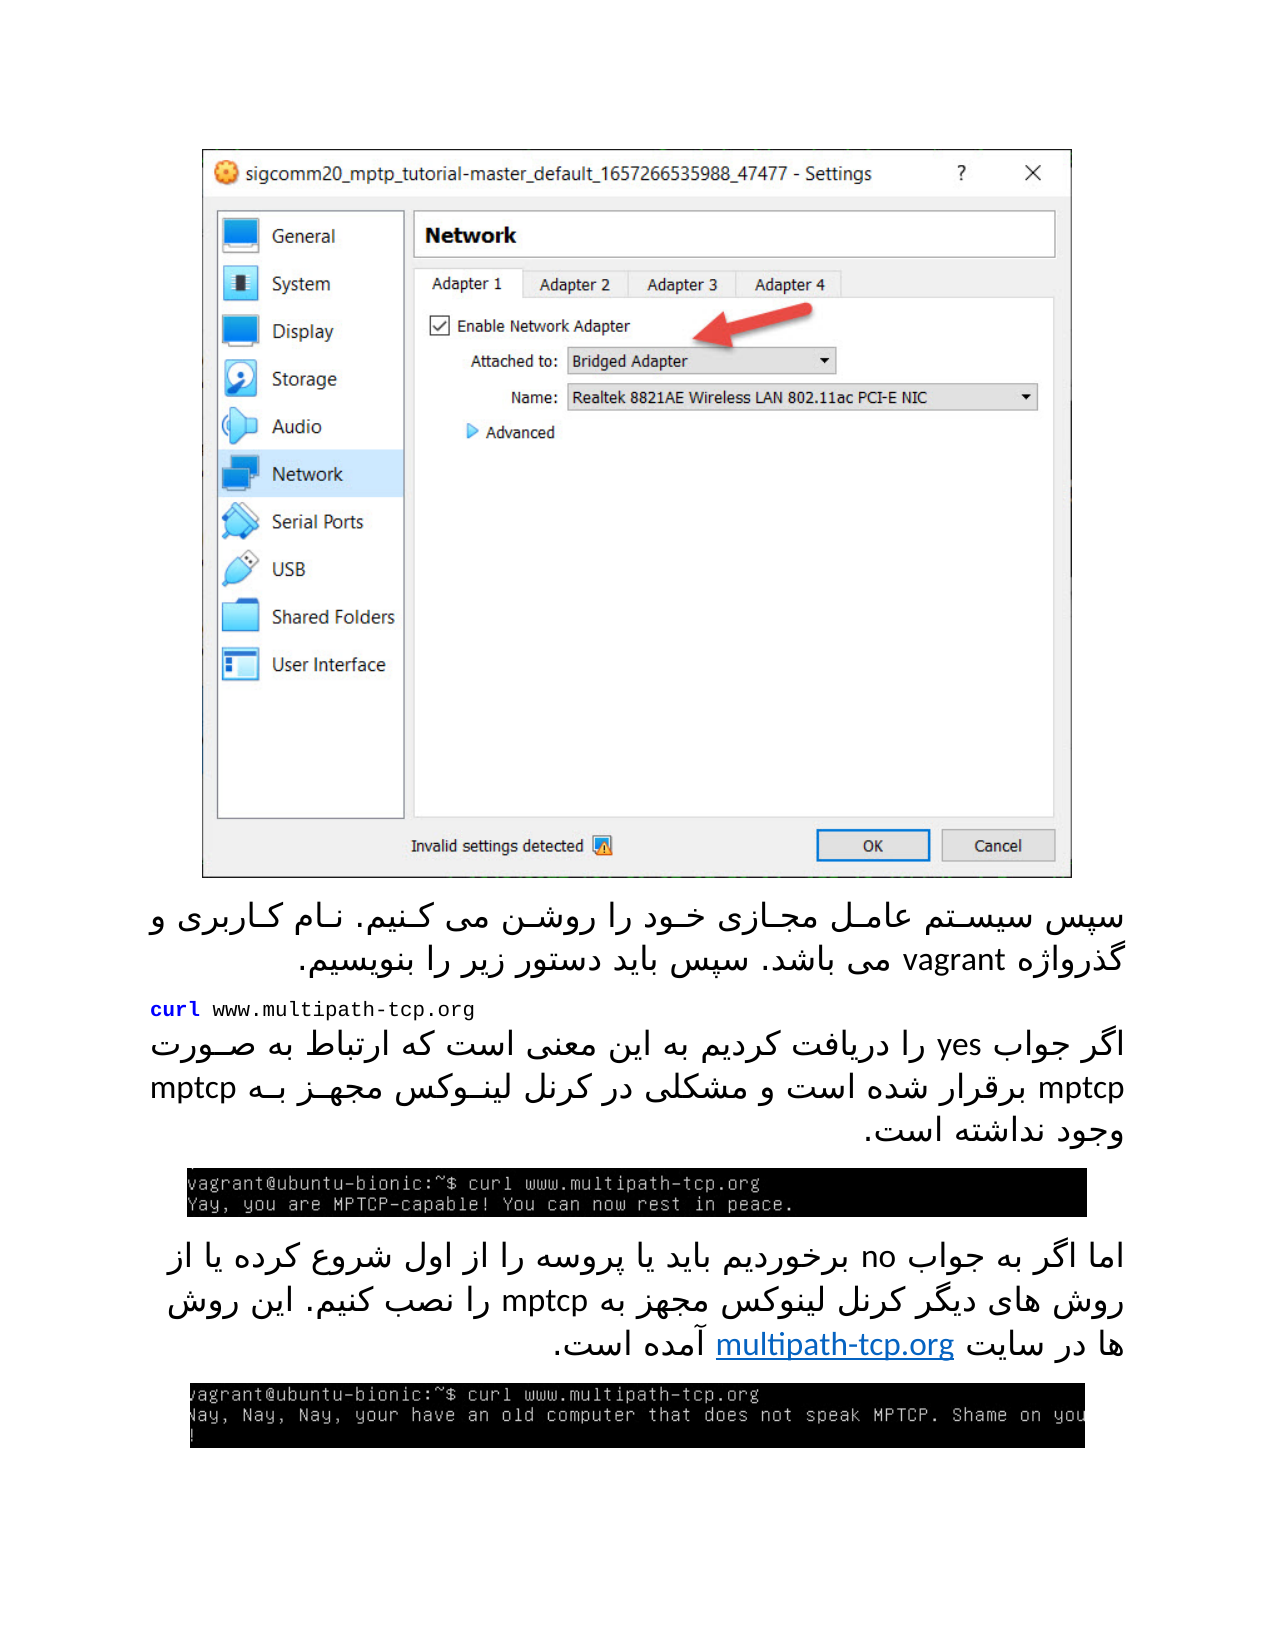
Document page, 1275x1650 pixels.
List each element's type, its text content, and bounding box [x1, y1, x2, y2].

text curl www.multipath-tcp.org [150, 999, 1125, 1023]
picture [202, 149, 1072, 878]
text سپس سیستم عامل مجازی خود را روشن می کنیم. نام کاربری و گذرواژه vagrant می باشد. سپس باید دستور زیر را بنویسیم. [150, 896, 1125, 979]
picture [187, 1168, 1087, 1217]
text اگر جواب yes را دریافت کردیم به این معنی است که ارتباط به صورت mptcp برقرار شده است و مشکلی در کرنل لینوکس مجهز به mptcp وجود نداشته است. [150, 1023, 1125, 1149]
text اما اگر به جواب no برخوردیم باید یا پروسه را از اول شروع کرده یا از روش های دیگر کرنل لینوکس مجهز به mptcp را نصب کنیم. این روش ها در سایت multipath-tcp.org آمده است. [150, 1235, 1125, 1363]
picture [190, 1383, 1085, 1448]
